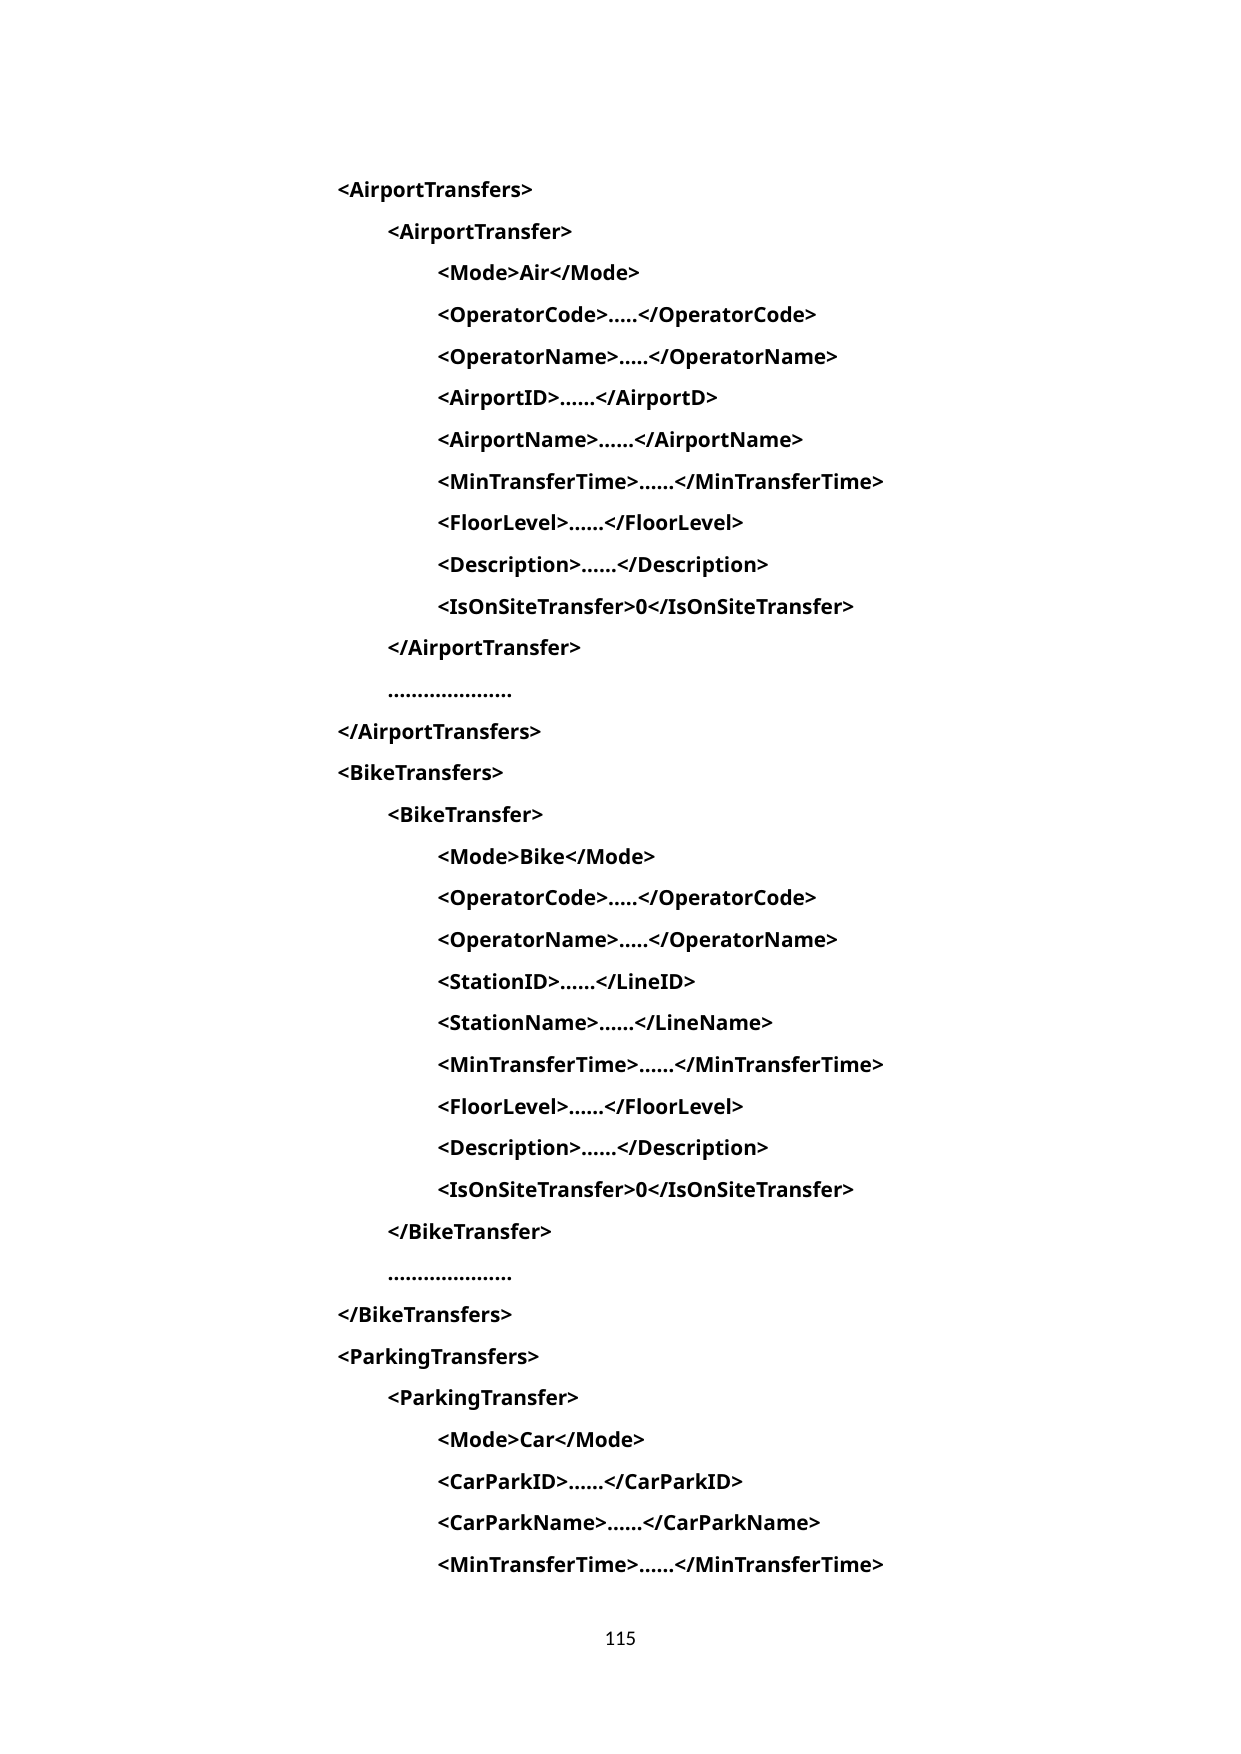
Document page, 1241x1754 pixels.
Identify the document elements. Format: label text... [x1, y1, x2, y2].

text <CarParkName>……</CarParkName> [387, 1502, 1053, 1544]
text <CarParkID>……</CarParkID> [387, 1460, 1053, 1502]
text ………………… [287, 669, 1053, 710]
text <MinTransferTime>……</MinTransferTime> [387, 1544, 1053, 1585]
text <OperatorCode>…..</OperatorCode> [387, 294, 1053, 335]
text <AirportID>……</AirportD> [387, 377, 1053, 419]
text <MinTransferTime>……</MinTransferTime> [387, 1044, 1053, 1085]
text <Mode>Car</Mode> [387, 1419, 1053, 1460]
text <ParkingTransfers> [287, 1335, 1053, 1377]
text </AirportTransfer> [337, 627, 1053, 669]
text <IsOnSiteTransfer>0</IsOnSiteTransfer> [387, 1169, 1053, 1210]
text </BikeTransfer> [287, 1210, 1053, 1252]
text <MinTransferTime>……</MinTransferTime> [387, 460, 1053, 502]
text <StationName>……</LineName> [387, 1002, 1053, 1044]
text <OperatorCode>…..</OperatorCode> [387, 877, 1053, 919]
text <ParkingTransfer> [287, 1377, 1053, 1419]
text <StationID>……</LineID> [387, 960, 1053, 1002]
text ………………… [287, 1252, 1053, 1294]
text <OperatorName>…..</OperatorName> [387, 919, 1053, 960]
text <Mode>Air</Mode> [387, 252, 1053, 294]
text <AirportName>……</AirportName> [387, 419, 1053, 460]
text <AirportTransfer> [337, 210, 1053, 252]
text </BikeTransfers> [287, 1294, 1053, 1335]
text <Description>……</Description> [387, 1127, 1053, 1169]
text </AirportTransfers> [287, 710, 1053, 752]
text <Description>……</Description> [387, 544, 1053, 585]
text <IsOnSiteTransfer>0</IsOnSiteTransfer> [387, 585, 1053, 627]
text <OperatorName>…..</OperatorName> [387, 335, 1053, 377]
text <Mode>Bike</Mode> [387, 835, 1053, 877]
text <BikeTransfers> [287, 752, 1053, 794]
text <AirportTransfers> [287, 169, 1053, 210]
text <FloorLevel>……</FloorLevel> [387, 1085, 1053, 1127]
text <FloorLevel>……</FloorLevel> [387, 502, 1053, 544]
text <BikeTransfer> [287, 794, 1053, 835]
